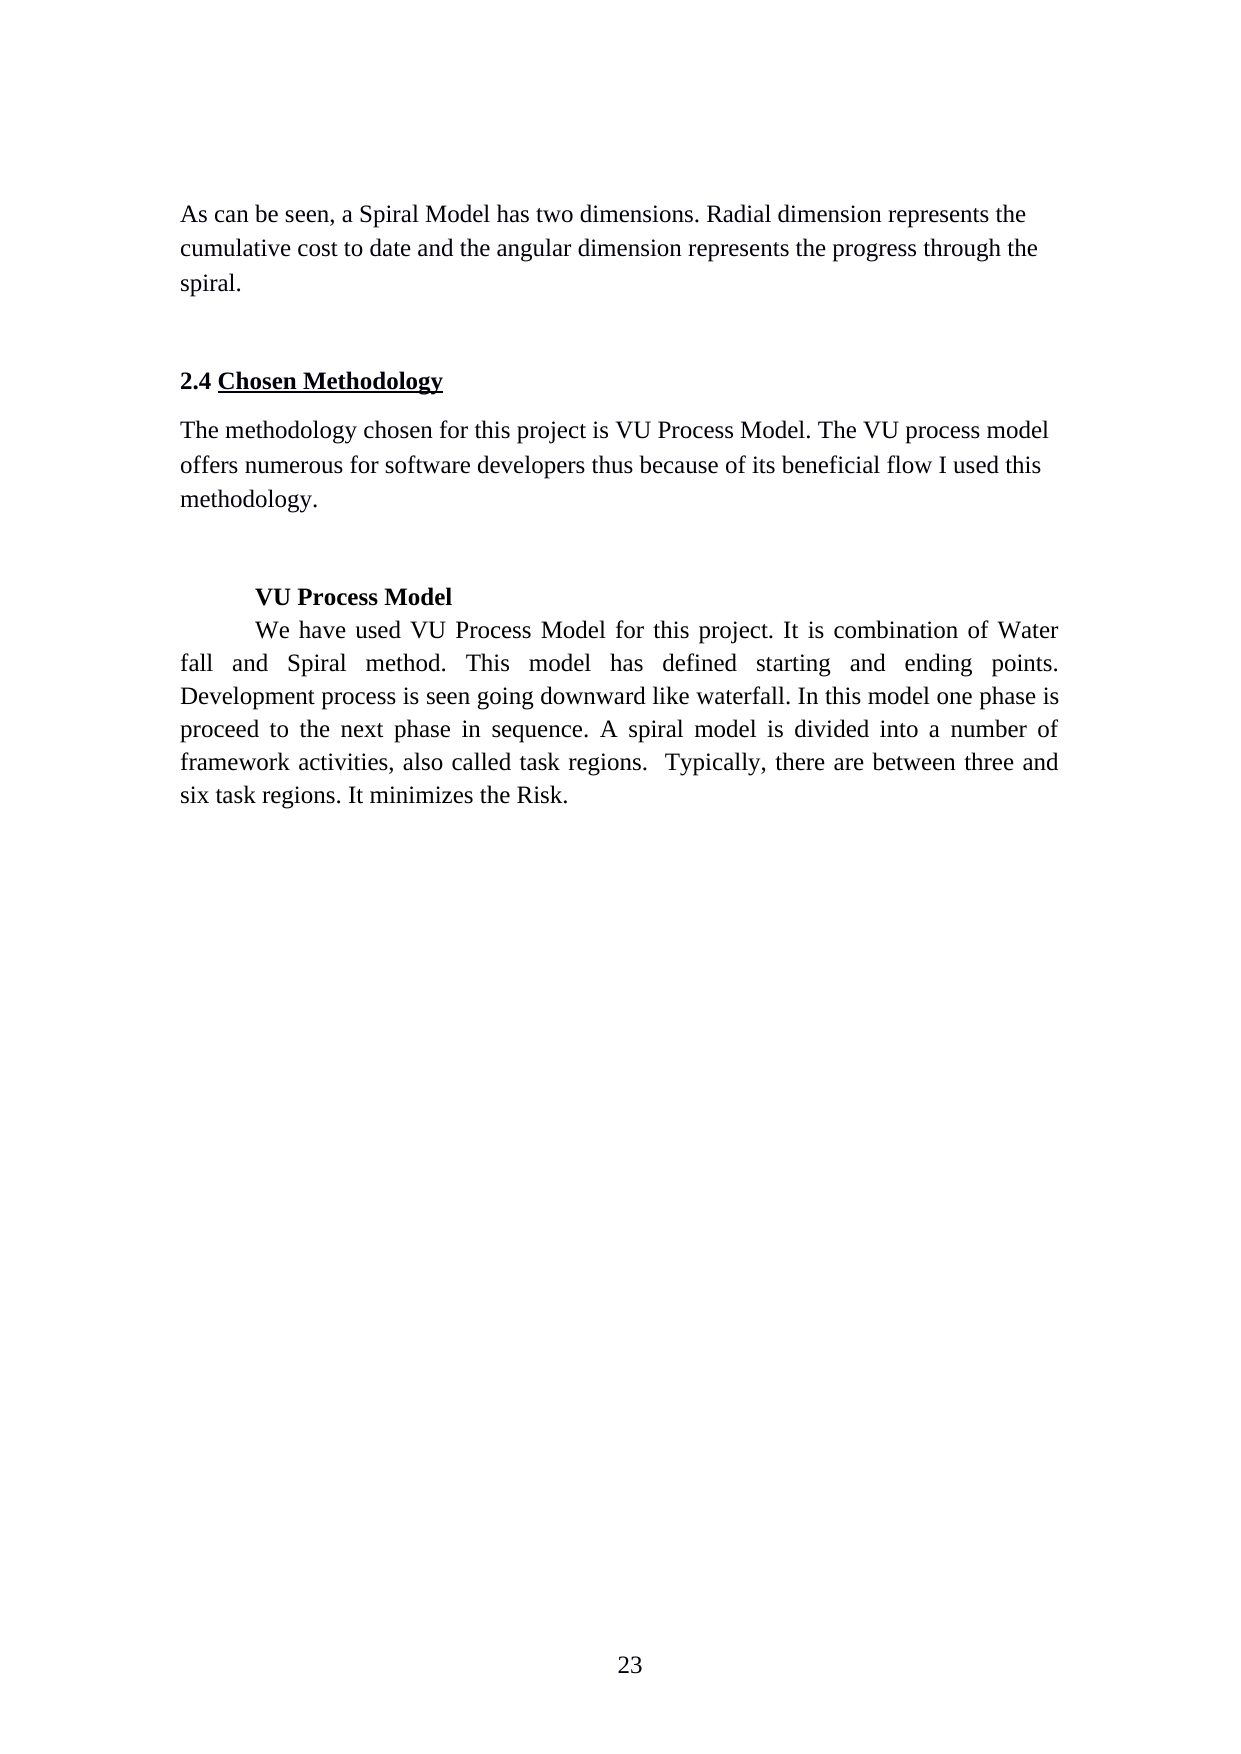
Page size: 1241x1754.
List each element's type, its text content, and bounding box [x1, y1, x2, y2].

text 2.4 Chosen Methodology [180, 366, 1060, 395]
text VU Process Model [180, 582, 1060, 611]
text As can be seen, a Spiral Model has two dimensions. Radial dimension represents the cumulative cost to date and the angular dimension represents the progress through the spiral. [180, 199, 1060, 297]
text The methodology chosen for this project is VU Process Model. The VU process model offers numerous for software developers thus because of its beneficial flow I used this methodology. [180, 415, 1060, 513]
text We have used VU Process Model for this project. It is combination of Water fall and Spiral method. This model has defined starting and ending points. Development process is seen going downward like waterfall. In this model one phase is proceed to the next phase in sequence. A spiral model is divided into a number of framework activities, also called task regions. Typically, there are between three and six task regions. It minimizes the Risk. [180, 615, 1060, 809]
